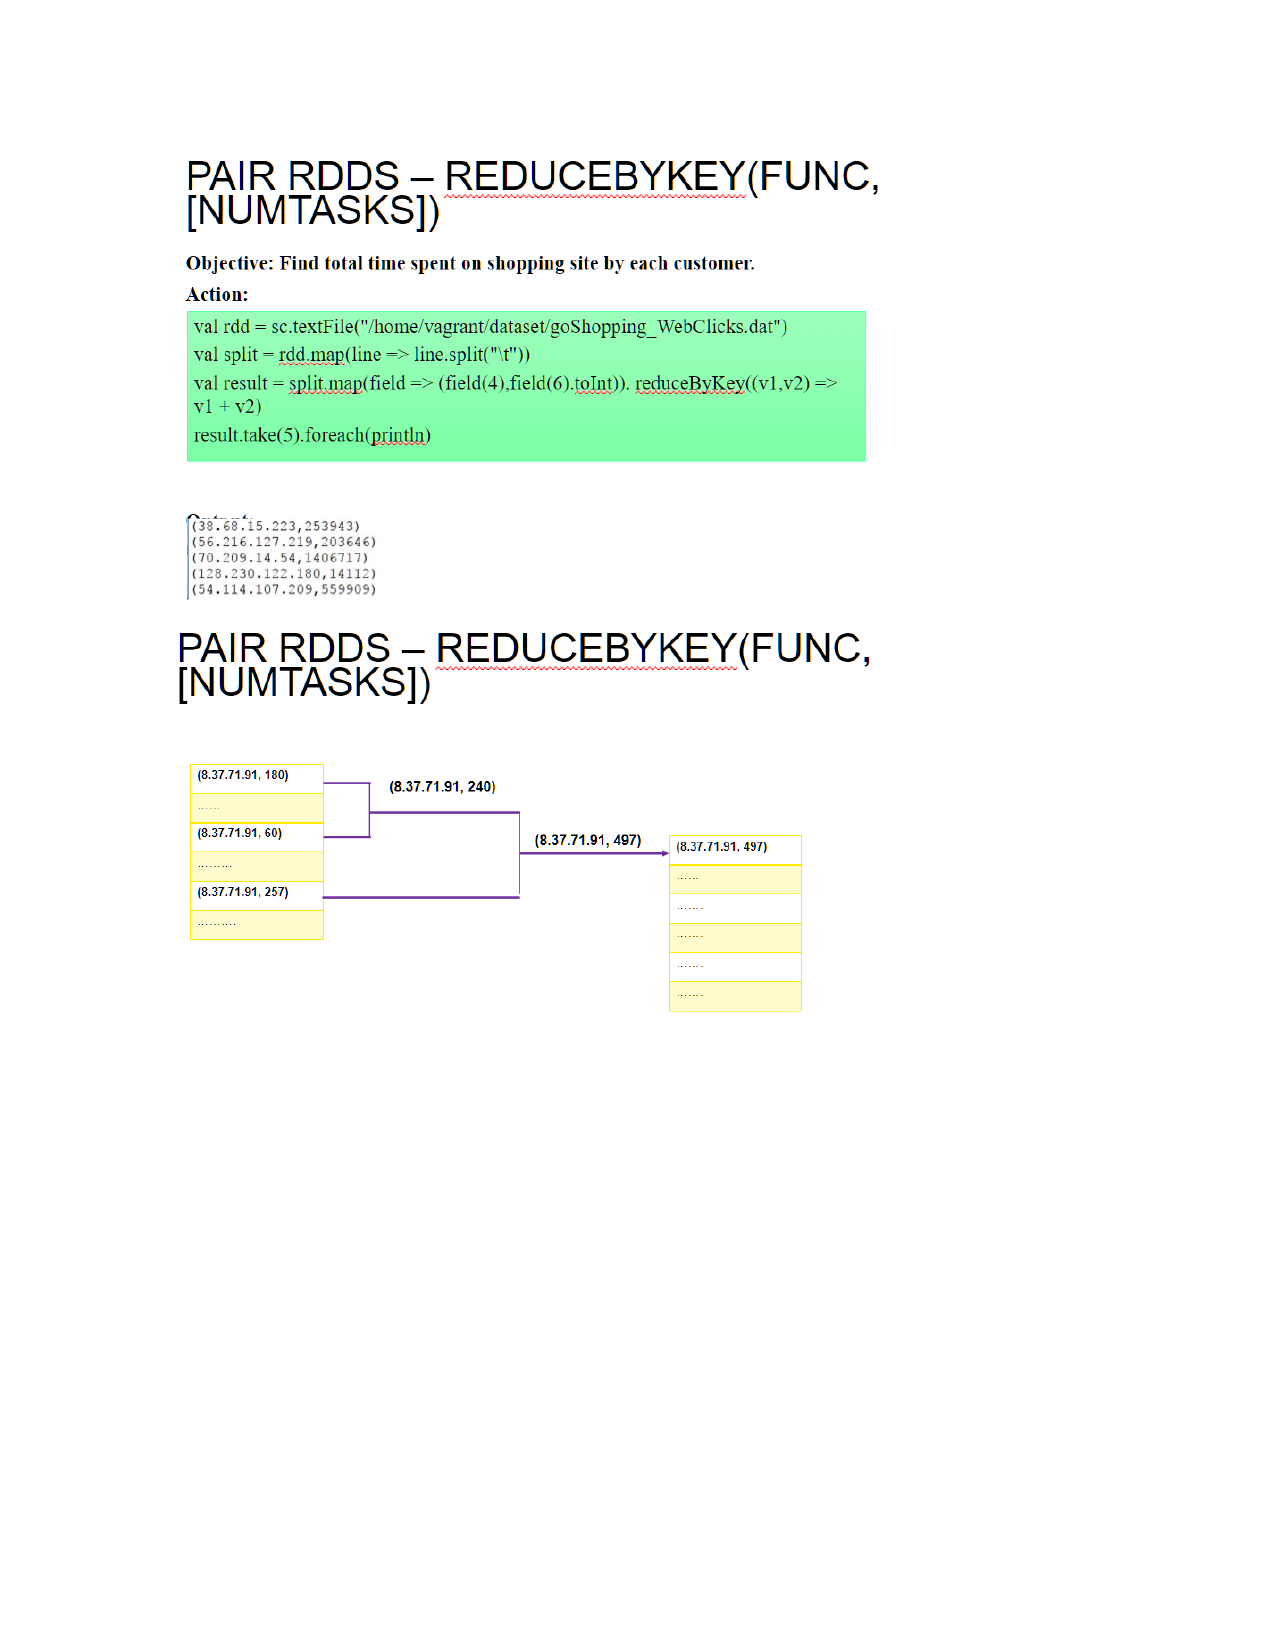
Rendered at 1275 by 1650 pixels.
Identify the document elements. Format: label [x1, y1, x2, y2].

picture [150, 150, 903, 622]
picture [150, 623, 905, 1037]
